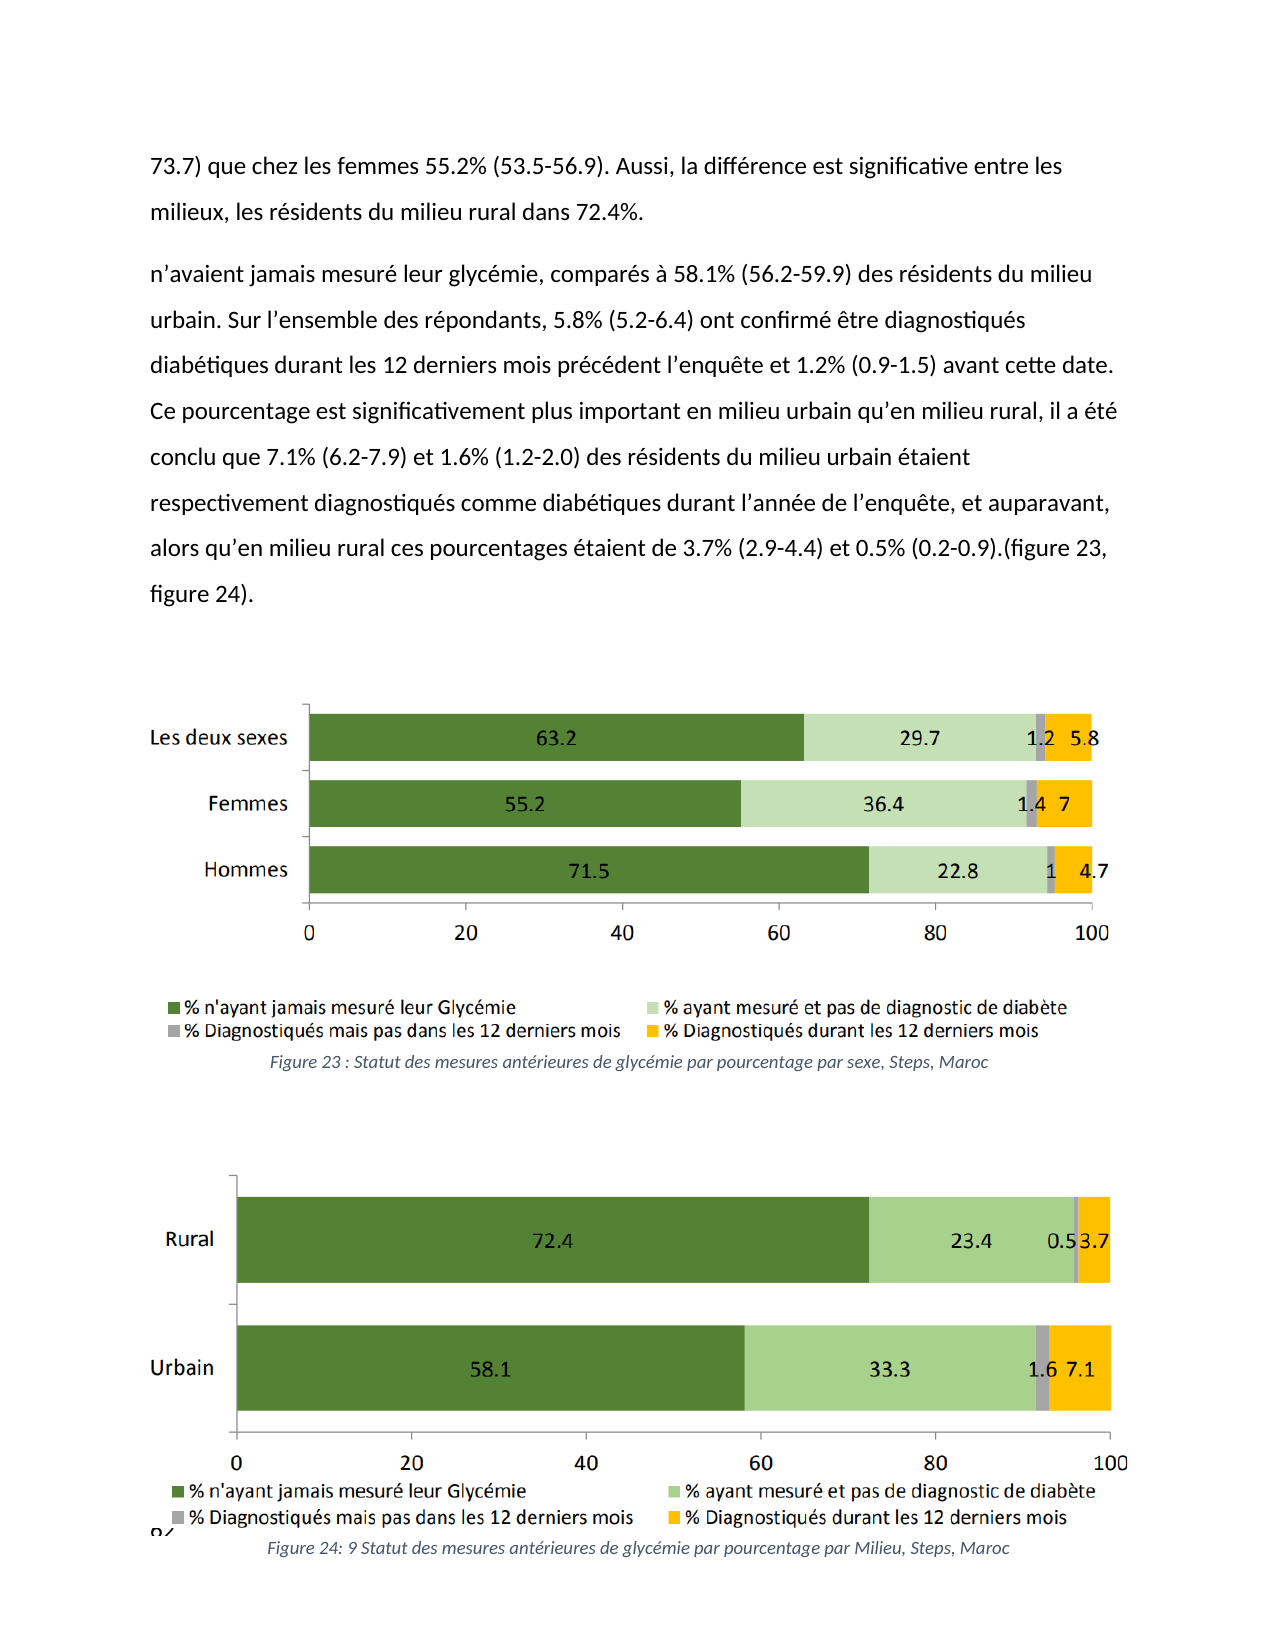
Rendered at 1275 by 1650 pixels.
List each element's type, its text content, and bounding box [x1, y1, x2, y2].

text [150, 150, 1125, 226]
picture [150, 703, 1109, 1041]
picture [150, 1174, 1128, 1528]
text n’avaient jamais mesuré leur glycémie, comparés à 58.1% (56.2-59.9) des résidents du milieu urbain. Sur l’ensemble des répondants, 5.8% (5.2-6.4) ont confirmé être diagnostiqués diabétiques durant les 12 derniers mois précédent l’enquête et 1.2% (0.9-1.5) avant cette date. Ce pourcentage est significativement plus important en milieu urbain qu’en milieu rural, il a été conclu que 7.1% (6.2-7.9) et 1.6% (1.2-2.0) des résidents du milieu urbain étaient respectivement diagnostiqués comme diabétiques durant l’année de l’enquête, et auparavant, alors qu’en milieu rural ces pourcentages étaient de 3.7% (2.9-4.4) et 0.5% (0.2-0.9).(figure 23, figure 24). [150, 258, 1125, 609]
